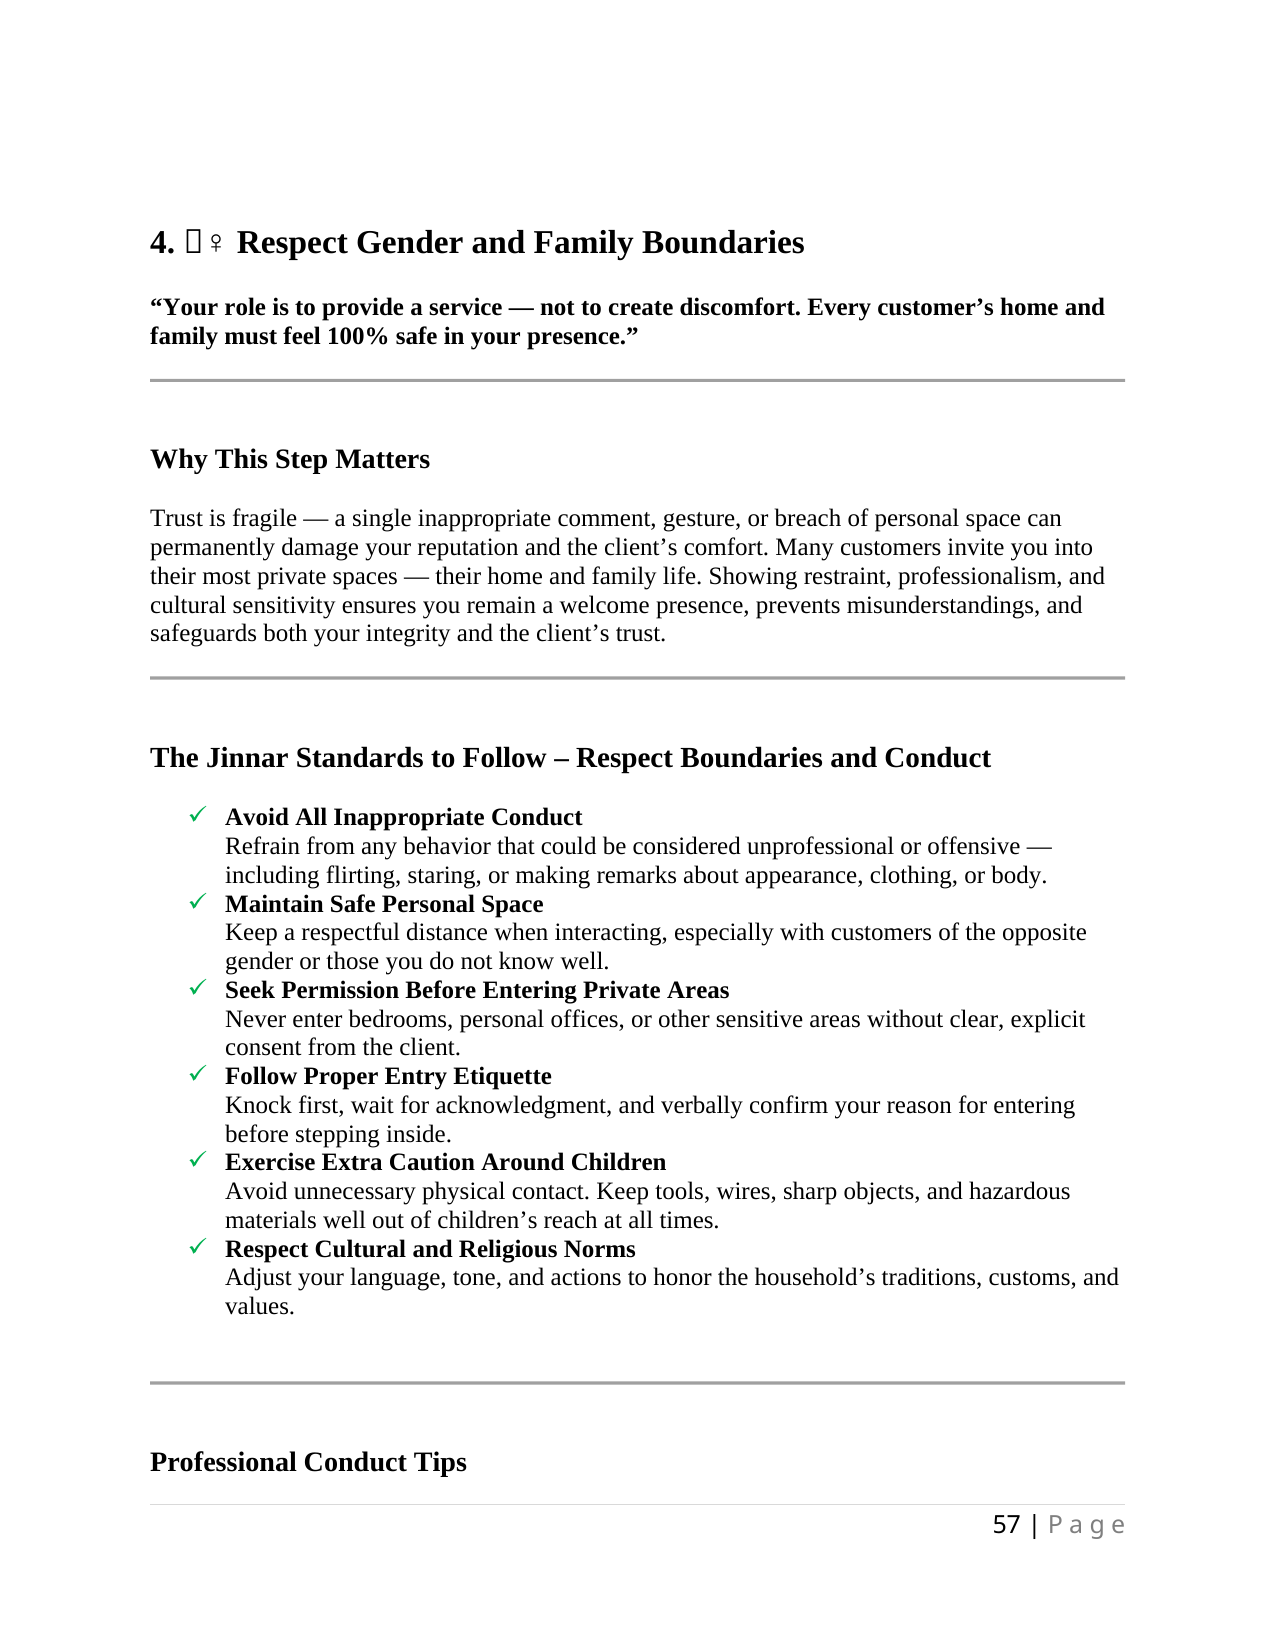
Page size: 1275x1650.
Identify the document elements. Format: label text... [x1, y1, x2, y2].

list Maintain Safe Personal Space Keep a respectful distance when interacting, especially with customers of the opposite gender or those you do not know well. [187, 889, 1125, 975]
list Exercise Extra Caution Around Children Avoid unnecessary physical contact. Keep tools, wires, sharp objects, and hazardous materials well out of children’s reach at all times. [187, 1147, 1125, 1234]
list Seek Permission Before Entering Private Areas Never enter bedrooms, personal offices, or other sensitive areas without clear, explicit consent from the client. [187, 975, 1125, 1061]
text Trust is fragile — a single inappropriate comment, gesture, or breach of personal space can permanently damage your reputation and the client’s comfort. Many customers invite you into their most private spaces — their home and family life. Showing restraint, professionalism, and cultural sensitivity ensures you remain a welcome presence, prevents misunderstandings, and safeguards both your integrity and the client’s trust. [150, 503, 1125, 647]
text Professional Conduct Tips [150, 1445, 1125, 1477]
list Avoid All Inappropriate Conduct Refrain from any behavior that could be considered unprofessional or offensive — including flirting, staring, or making remarks about appearance, clothing, or body. [187, 802, 1125, 889]
text The Jinnar Standards to Follow – Respect Boundaries and Conduct [150, 740, 1125, 773]
text 4. 🧍‍♀️ Respect Gender and Family Boundaries [150, 217, 1125, 263]
text Why This Step Matters [150, 442, 1125, 474]
list Follow Proper Entry Etiquette Knock first, wait for acknowledgment, and verbally confirm your reason for entering before stepping inside. [187, 1061, 1125, 1147]
text “Your role is to provide a service — not to create discomfort. Every customer’s home and family must feel 100% safe in your presence.” [150, 292, 1125, 349]
list Respect Cultural and Religious Norms Adjust your language, tone, and actions to honor the household’s traditions, customs, and values. [187, 1234, 1125, 1320]
